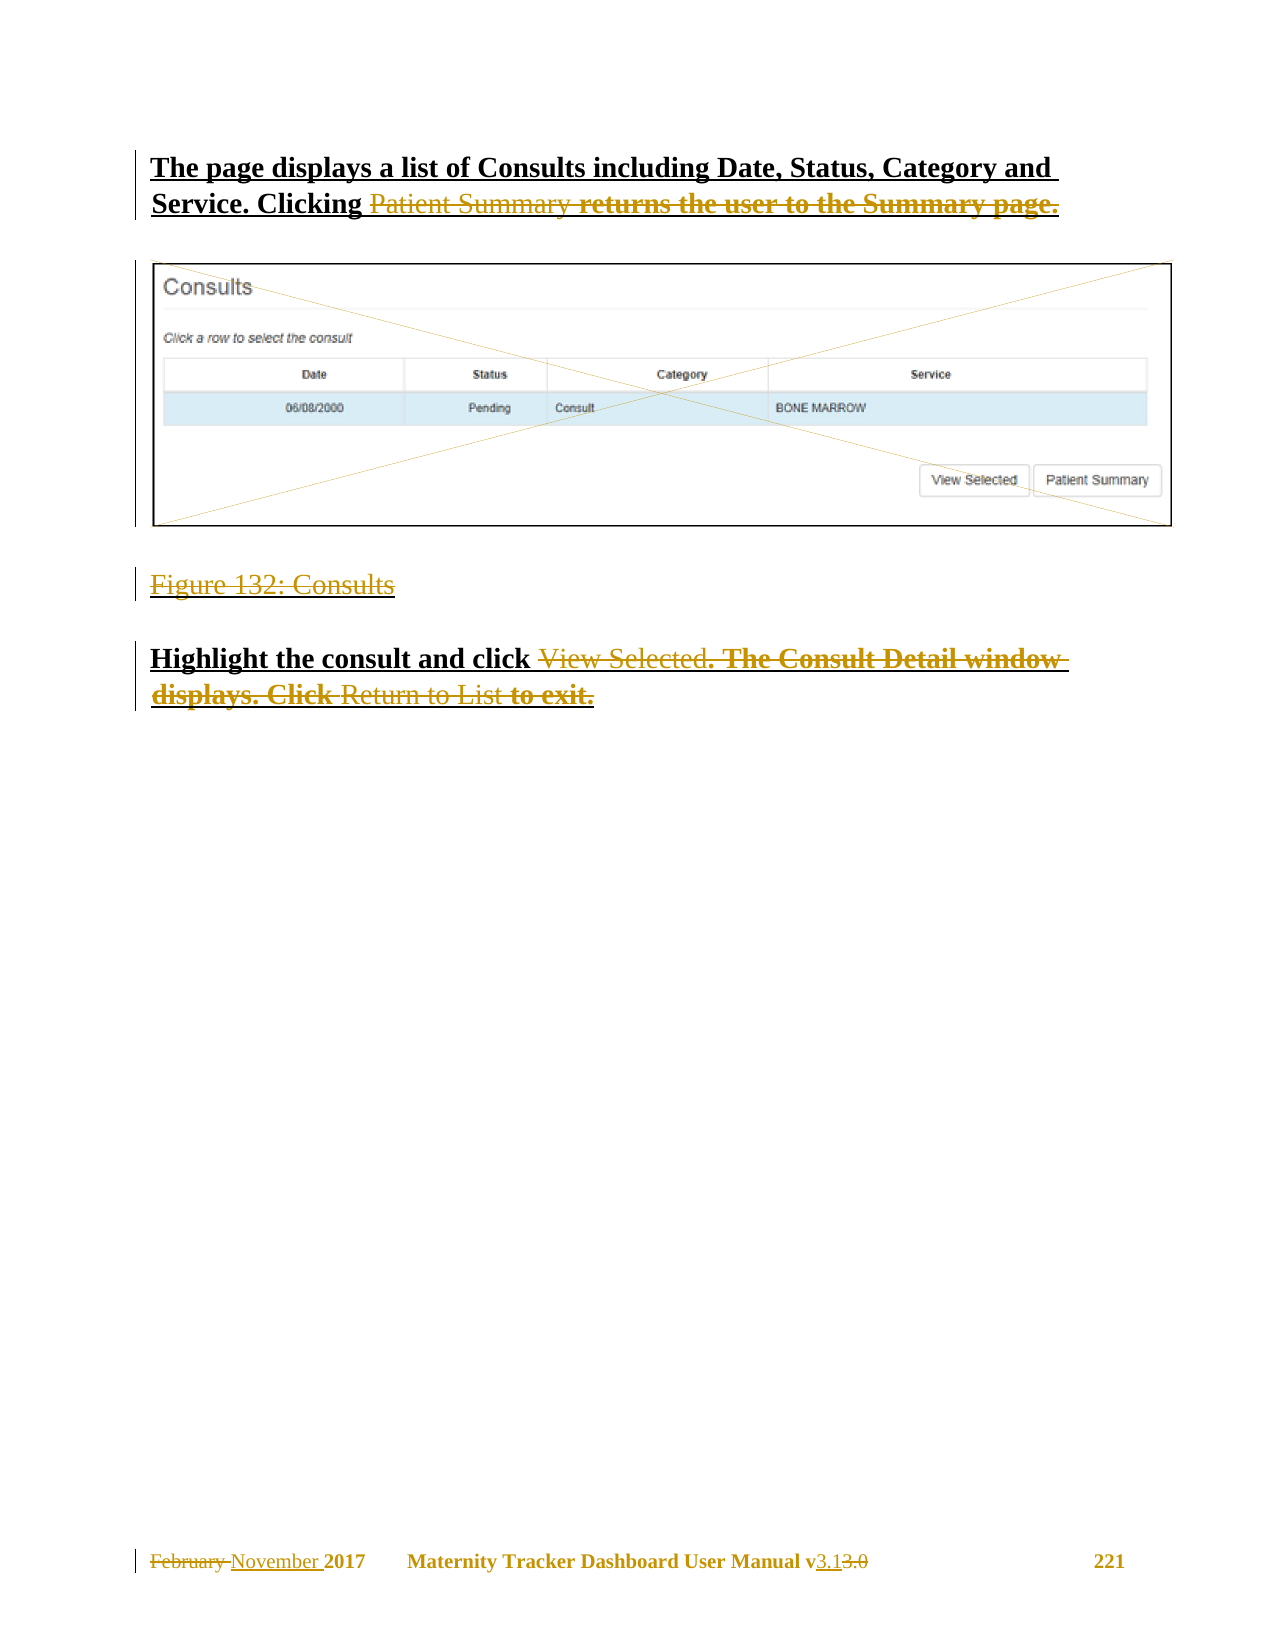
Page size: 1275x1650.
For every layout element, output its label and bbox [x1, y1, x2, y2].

picture [665, 261, 1174, 526]
picture [152, 259, 1172, 393]
picture [152, 394, 1172, 528]
picture [150, 261, 659, 526]
